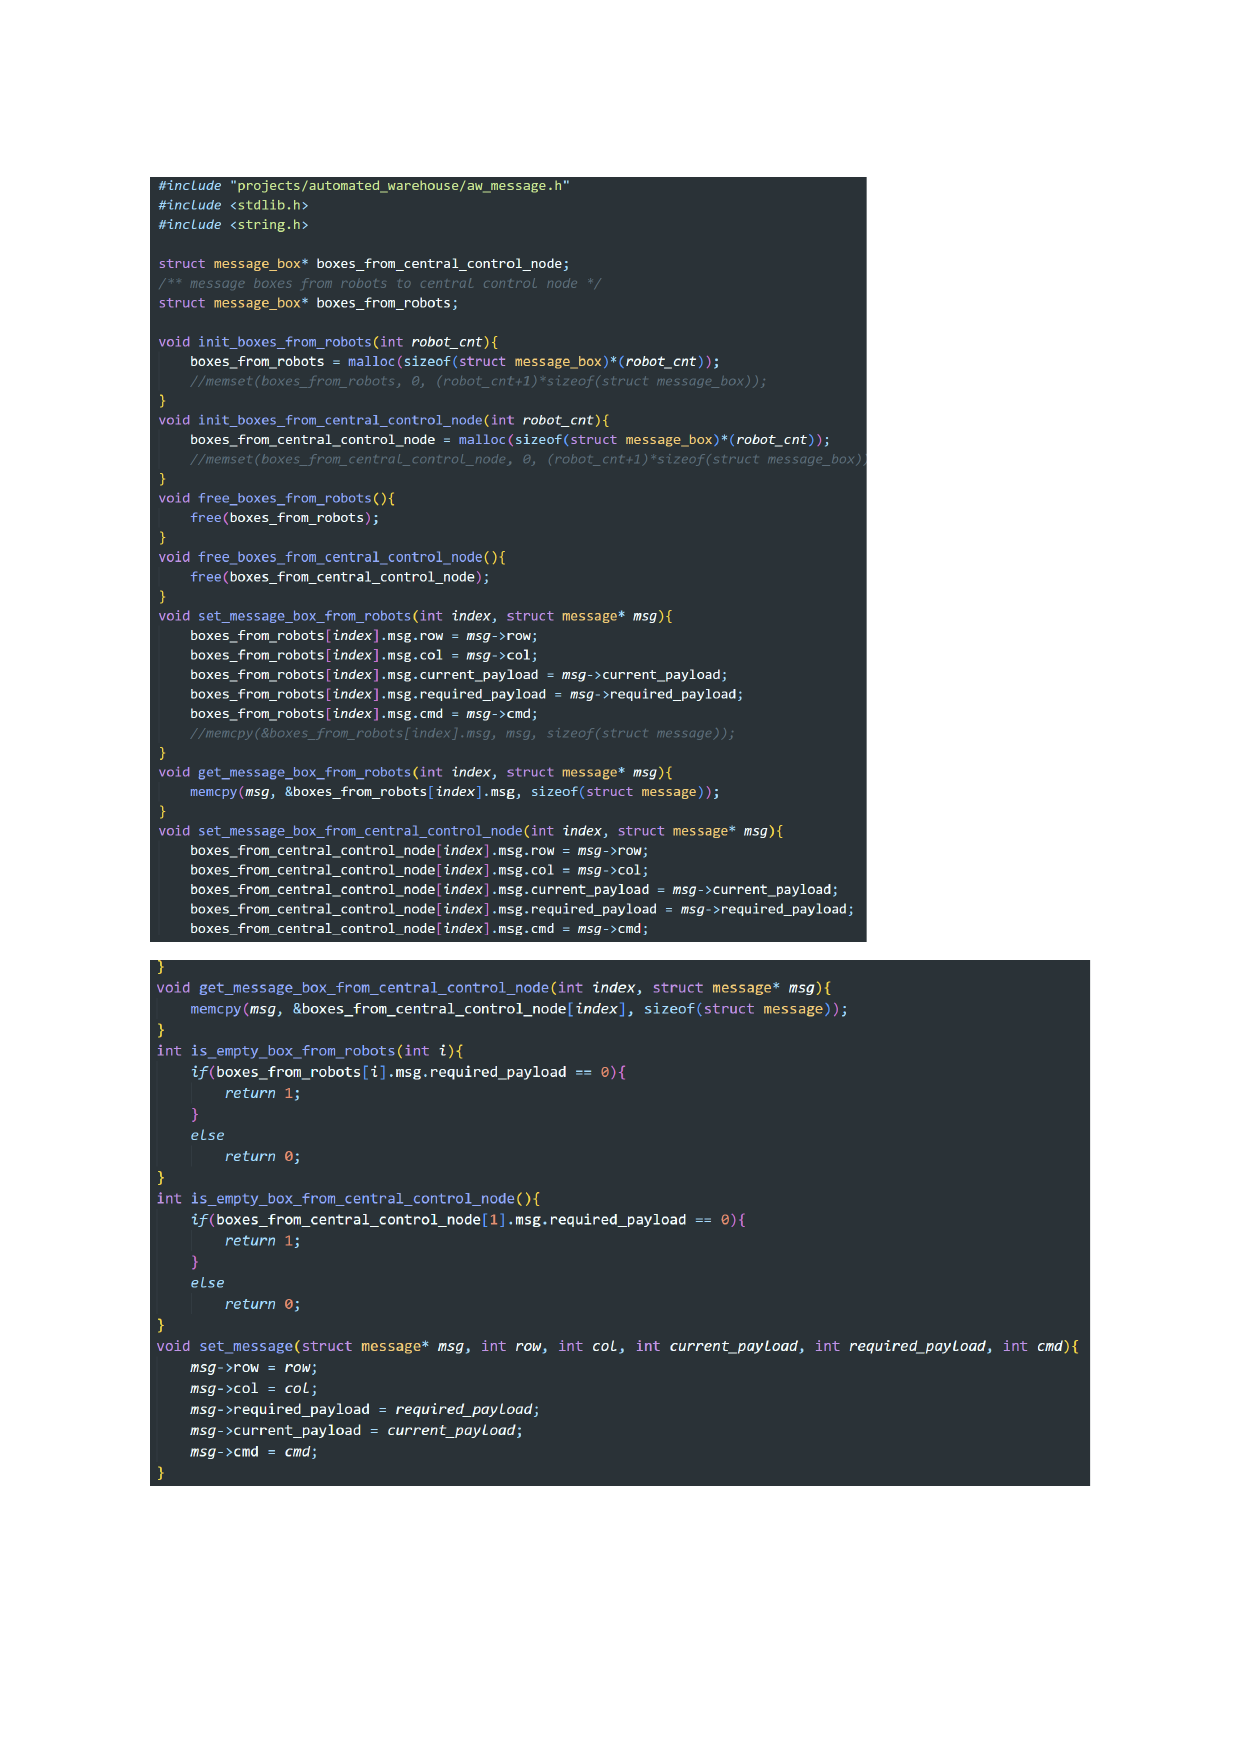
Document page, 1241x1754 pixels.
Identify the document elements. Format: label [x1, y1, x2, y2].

picture [150, 960, 1091, 1486]
picture [150, 177, 867, 942]
